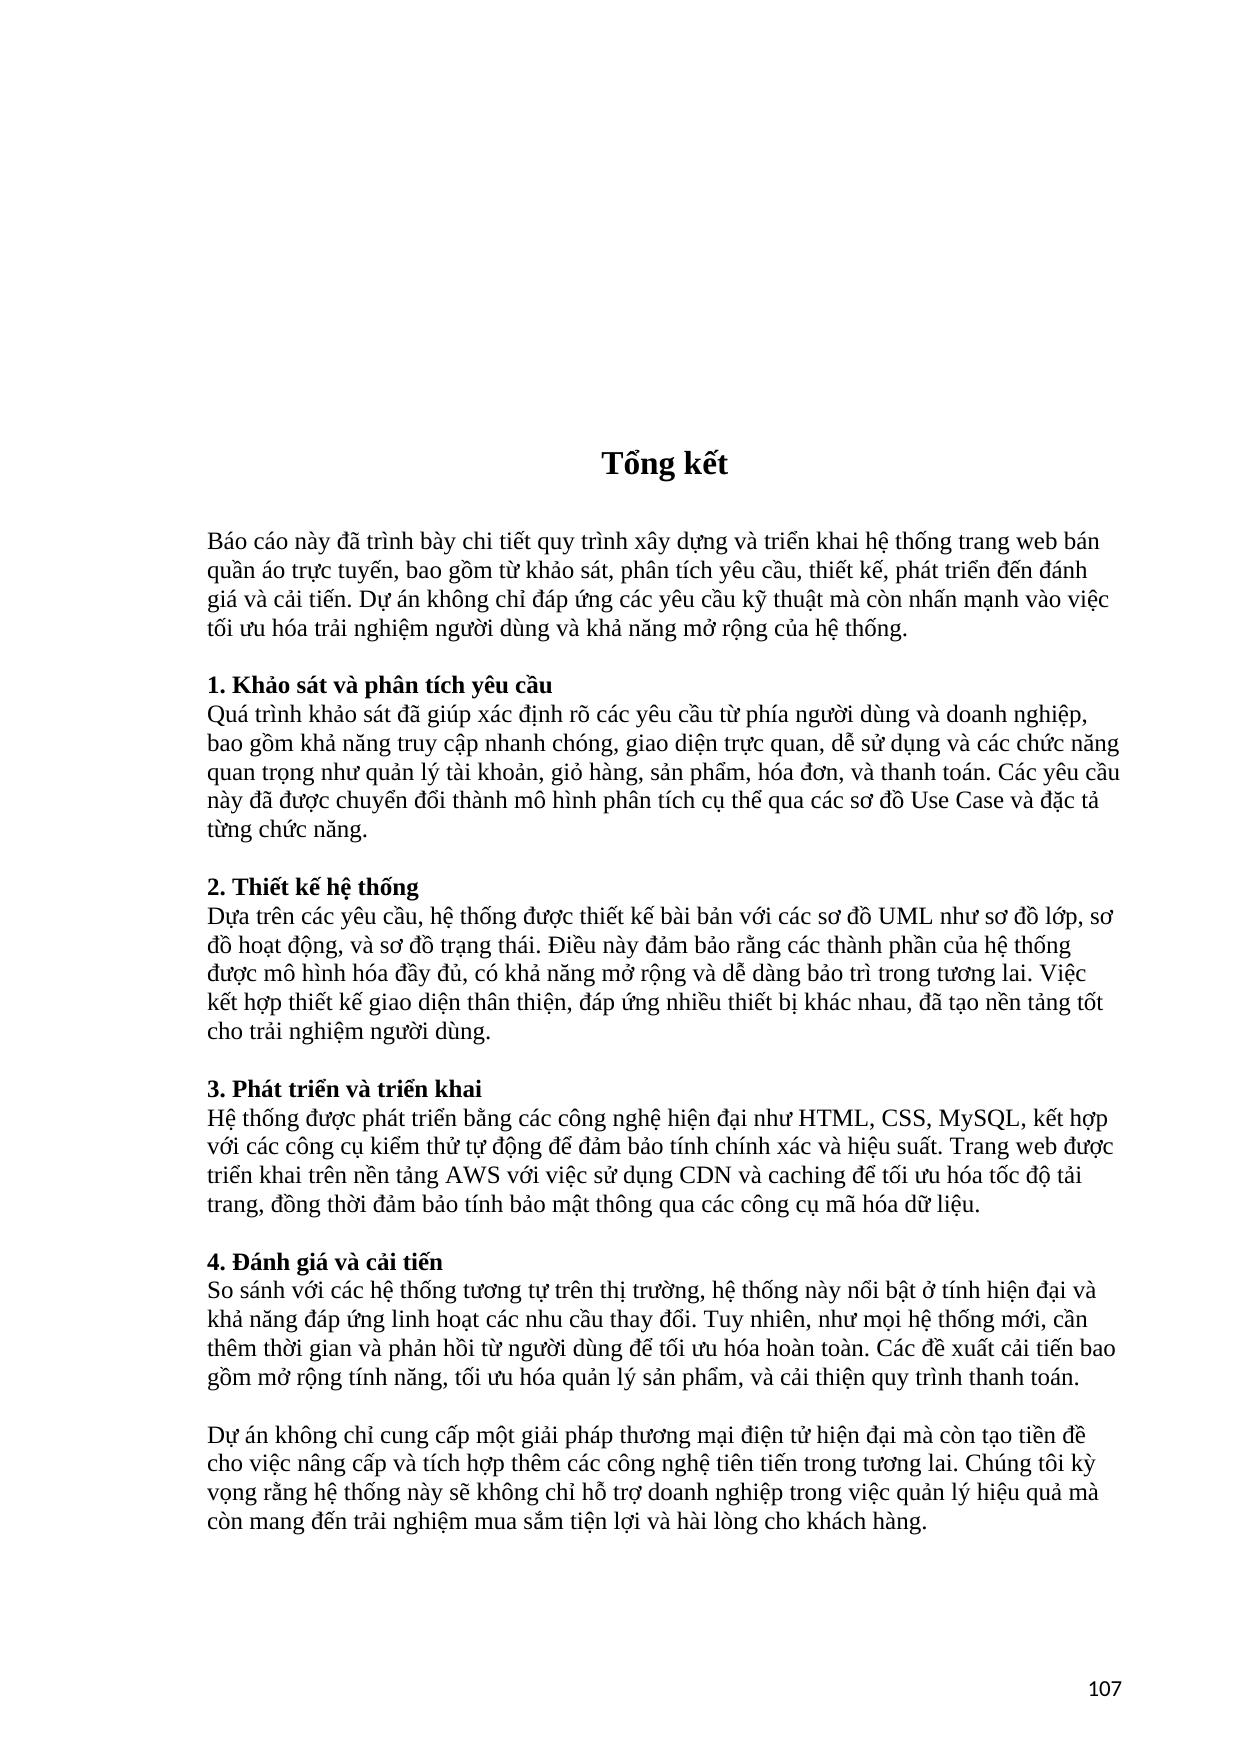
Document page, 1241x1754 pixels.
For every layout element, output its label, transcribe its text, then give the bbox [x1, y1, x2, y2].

text Dự án không chỉ cung cấp một giải pháp thương mại điện tử hiện đại mà còn tạo tiền đề cho việc nâng cấp và tích hợp thêm các công nghệ tiên tiến trong tương lai. Chúng tôi kỳ vọng rằng hệ thống này sẽ không chỉ hỗ trợ doanh nghiệp trong việc quản lý hiệu quả mà còn mang đến trải nghiệm mua sắm tiện lợi và hài lòng cho khách hàng. [207, 1420, 1122, 1535]
text Báo cáo này đã trình bày chi tiết quy trình xây dựng và triển khai hệ thống trang web bán quần áo trực tuyến, bao gồm từ khảo sát, phân tích yêu cầu, thiết kế, phát triển đến đánh giá và cải tiến. Dự án không chỉ đáp ứng các yêu cầu kỹ thuật mà còn nhấn mạnh vào việc tối ưu hóa trải nghiệm người dùng và khả năng mở rộng của hệ thống. [207, 526, 1122, 641]
text 2. Thiết kế hệ thống Dựa trên các yêu cầu, hệ thống được thiết kế bài bản với các sơ đồ UML như sơ đồ lớp, sơ đồ hoạt động, và sơ đồ trạng thái. Điều này đảm bảo rằng các thành phần của hệ thống được mô hình hóa đầy đủ, có khả năng mở rộng và dễ dàng bảo trì trong tương lai. Việc kết hợp thiết kế giao diện thân thiện, đáp ứng nhiều thiết bị khác nhau, đã tạo nền tảng tốt cho trải nghiệm người dùng. [207, 872, 1122, 1045]
text 4. Đánh giá và cải tiến So sánh với các hệ thống tương tự trên thị trường, hệ thống này nổi bật ở tính hiện đại và khả năng đáp ứng linh hoạt các nhu cầu thay đổi. Tuy nhiên, như mọi hệ thống mới, cần thêm thời gian và phản hồi từ người dùng để tối ưu hóa hoàn toàn. Các đề xuất cải tiến bao gồm mở rộng tính năng, tối ưu hóa quản lý sản phẩm, và cải thiện quy trình thanh toán. [207, 1247, 1122, 1391]
text 1. Khảo sát và phân tích yêu cầu Quá trình khảo sát đã giúp xác định rõ các yêu cầu từ phía người dùng và doanh nghiệp, bao gồm khả năng truy cập nhanh chóng, giao diện trực quan, dễ sử dụng và các chức năng quan trọng như quản lý tài khoản, giỏ hàng, sản phẩm, hóa đơn, và thanh toán. Các yêu cầu này đã được chuyển đổi thành mô hình phân tích cụ thể qua các sơ đồ Use Case và đặc tả từng chức năng. [207, 671, 1122, 843]
subtitle Tổng kết [207, 444, 1122, 482]
text 3. Phát triển và triển khai Hệ thống được phát triển bằng các công nghệ hiện đại như HTML, CSS, MySQL, kết hợp với các công cụ kiểm thử tự động để đảm bảo tính chính xác và hiệu suất. Trang web được triển khai trên nền tảng AWS với việc sử dụng CDN và caching để tối ưu hóa tốc độ tải trang, đồng thời đảm bảo tính bảo mật thông qua các công cụ mã hóa dữ liệu. [207, 1074, 1122, 1218]
